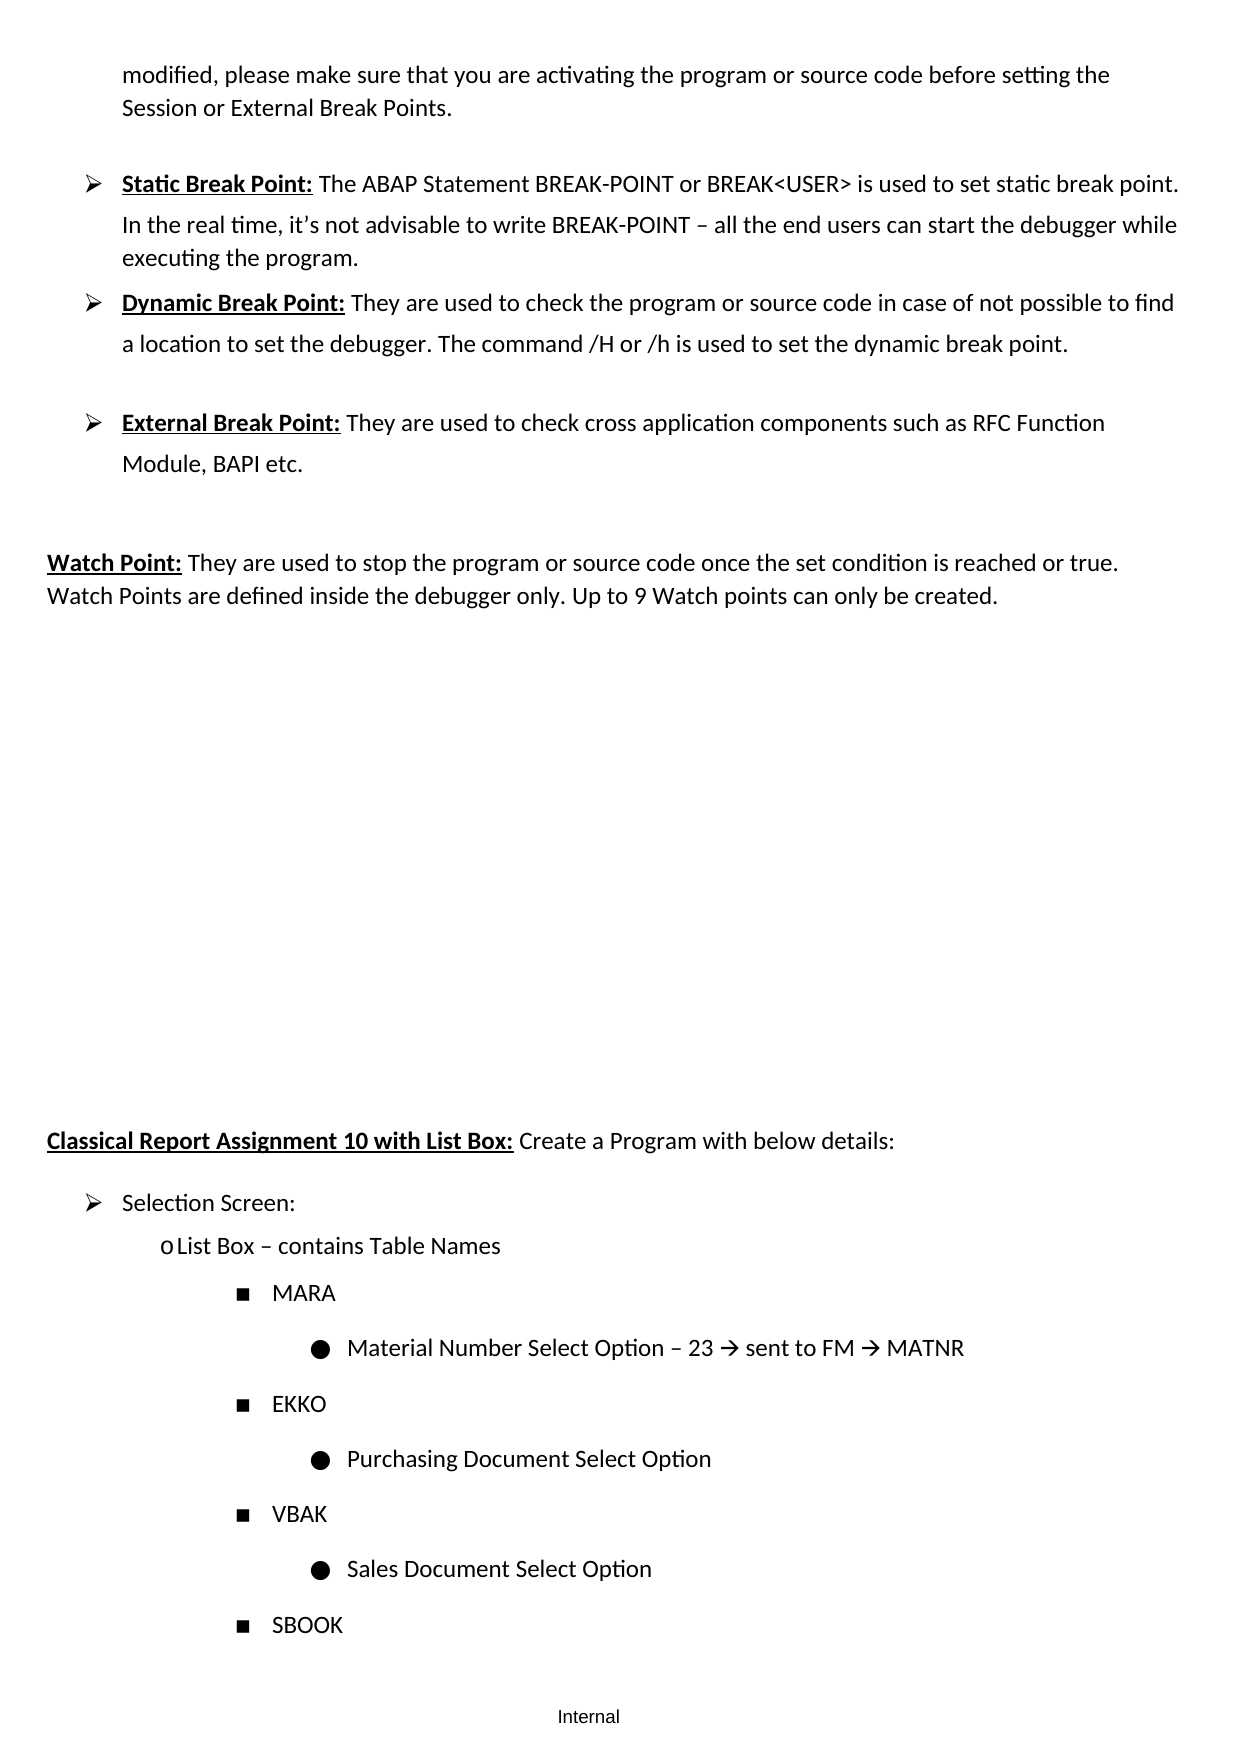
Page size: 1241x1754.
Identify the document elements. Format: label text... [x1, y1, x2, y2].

list Purchasing Document Select Option [309, 1430, 1181, 1482]
list SBOOK [234, 1596, 1181, 1647]
list EKKO [234, 1375, 1181, 1426]
text Classical Report Assignment 10 with List Box: Create a Program with below details: [47, 1125, 1181, 1156]
list Static Break Point: The ABAP Statement BREAK-POINT or BREAK<USER> is used to set static break point. In the real time, it’s not advisable to write BREAK-POINT – all the end users can start the debugger while executing the program. [84, 155, 1181, 272]
list External Break Point: They are used to check cross application components such as RFC Function Module, BAPI etc. [84, 394, 1181, 478]
list Dynamic Break Point: They are used to check the program or source code in case of not possible to find a location to set the debugger. The command /H or /h is used to set the dynamic break point. [84, 274, 1181, 359]
list Material Number Select Option – 23 🡪 sent to FM 🡪 MATNR [309, 1320, 1181, 1371]
list VBAK [234, 1486, 1181, 1537]
list Sales Document Select Option [309, 1541, 1181, 1592]
list List Box – contains Table Names [159, 1230, 1181, 1262]
list MARA [234, 1264, 1181, 1316]
text Watch Point: They are used to stop the program or source code once the set condition is reached or true. Watch Points are defined inside the debugger only. Up to 9 Watch points can only be created. [47, 547, 1181, 610]
list Selection Screen: [84, 1175, 1181, 1226]
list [84, 59, 1181, 122]
